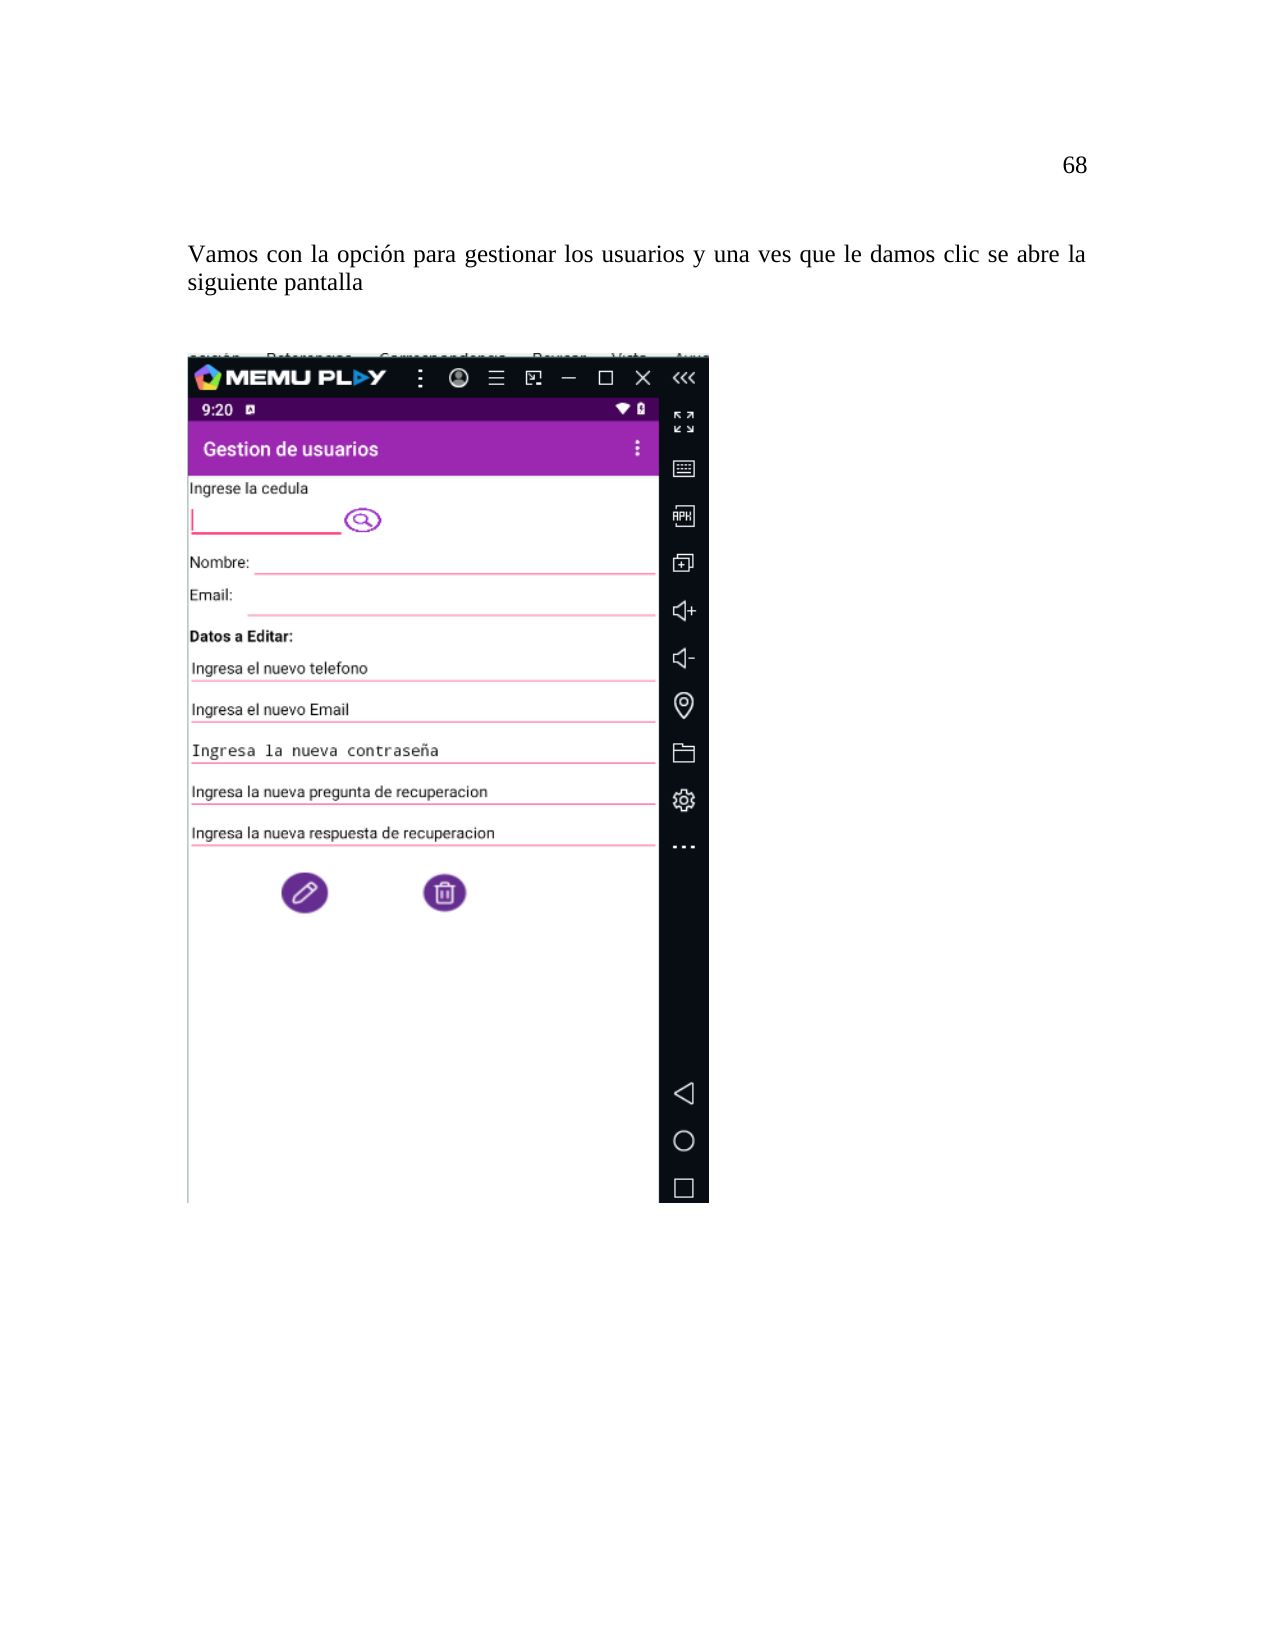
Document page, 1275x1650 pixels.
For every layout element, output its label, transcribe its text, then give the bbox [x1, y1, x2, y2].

picture [187, 353, 709, 1203]
text Vamos con la opción para gestionar los usuarios y una ves que le damos clic se abre la siguiente pantalla [187, 239, 1087, 296]
